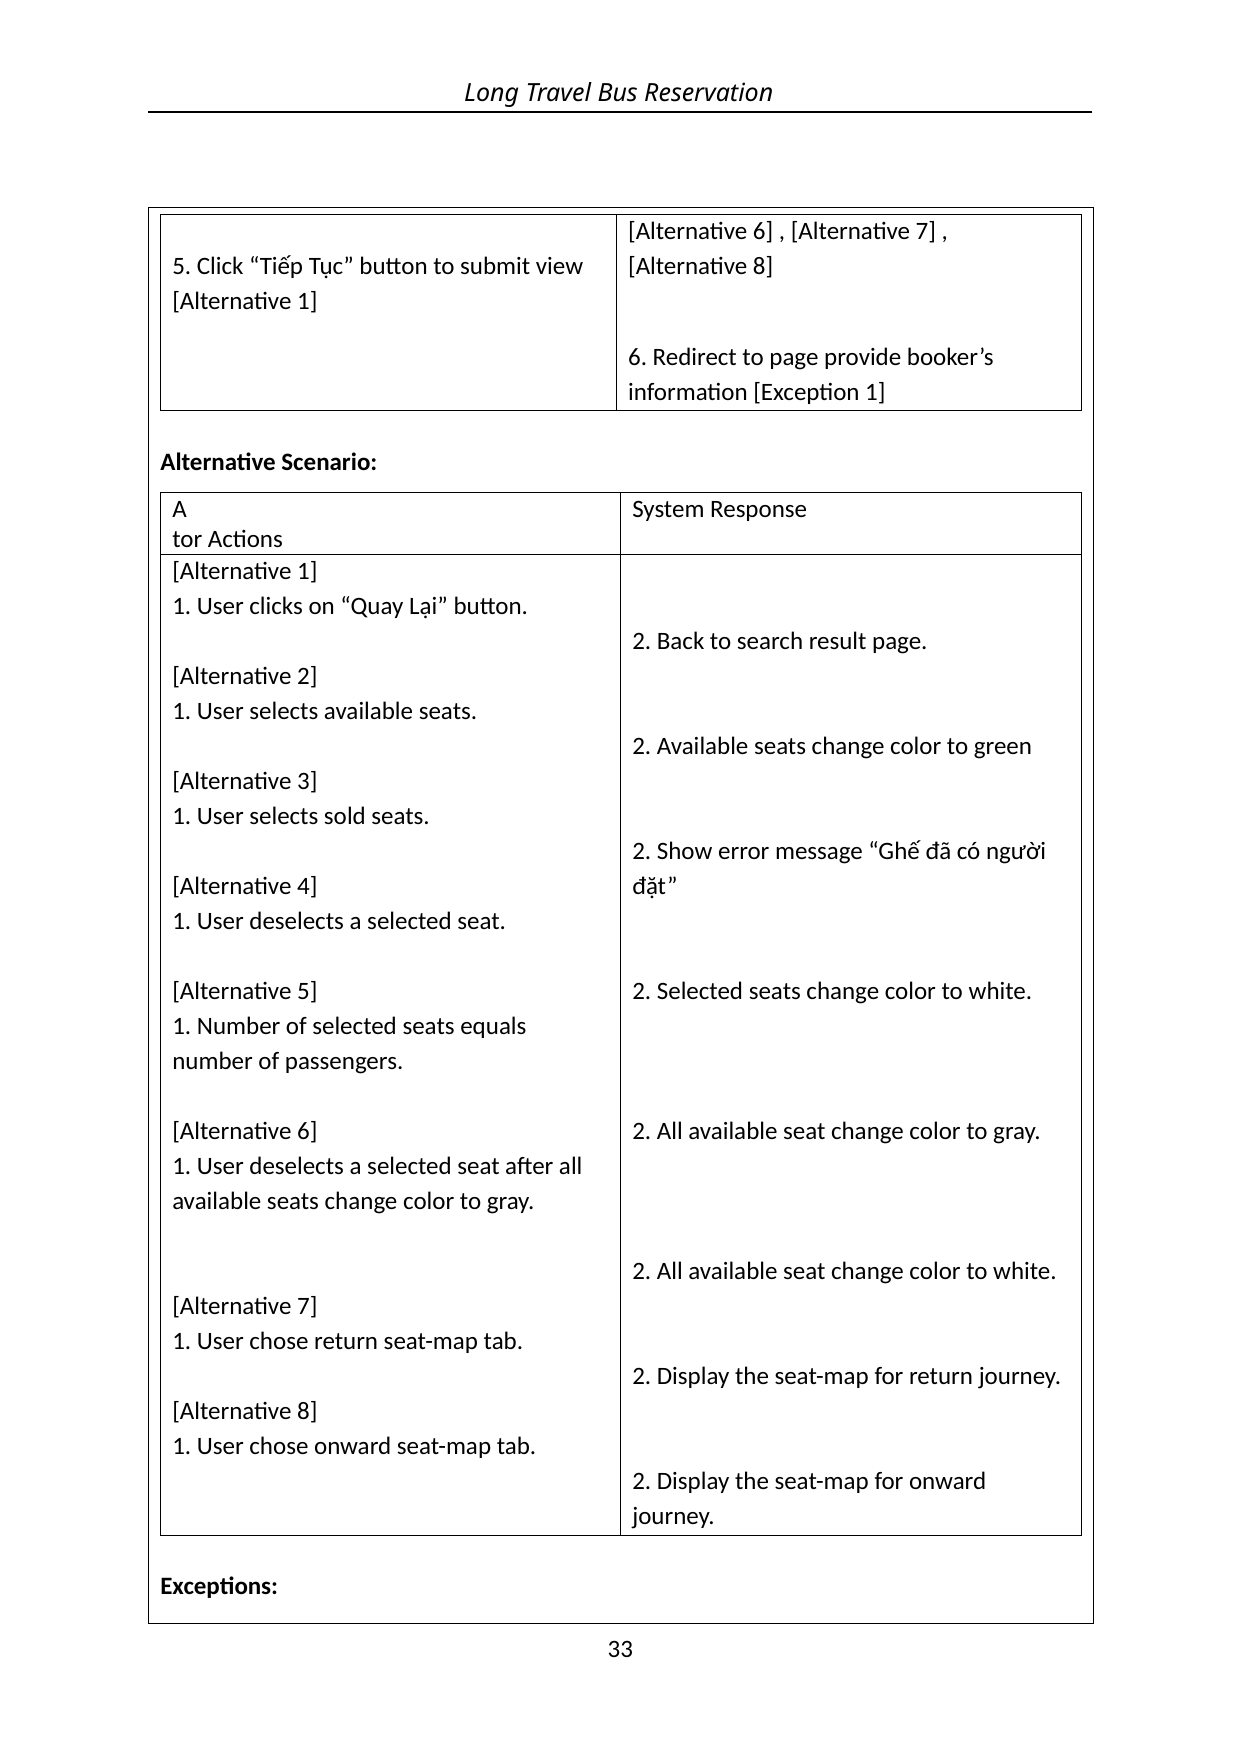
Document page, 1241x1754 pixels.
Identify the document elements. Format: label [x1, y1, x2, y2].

table_cell [149, 208, 1093, 1622]
